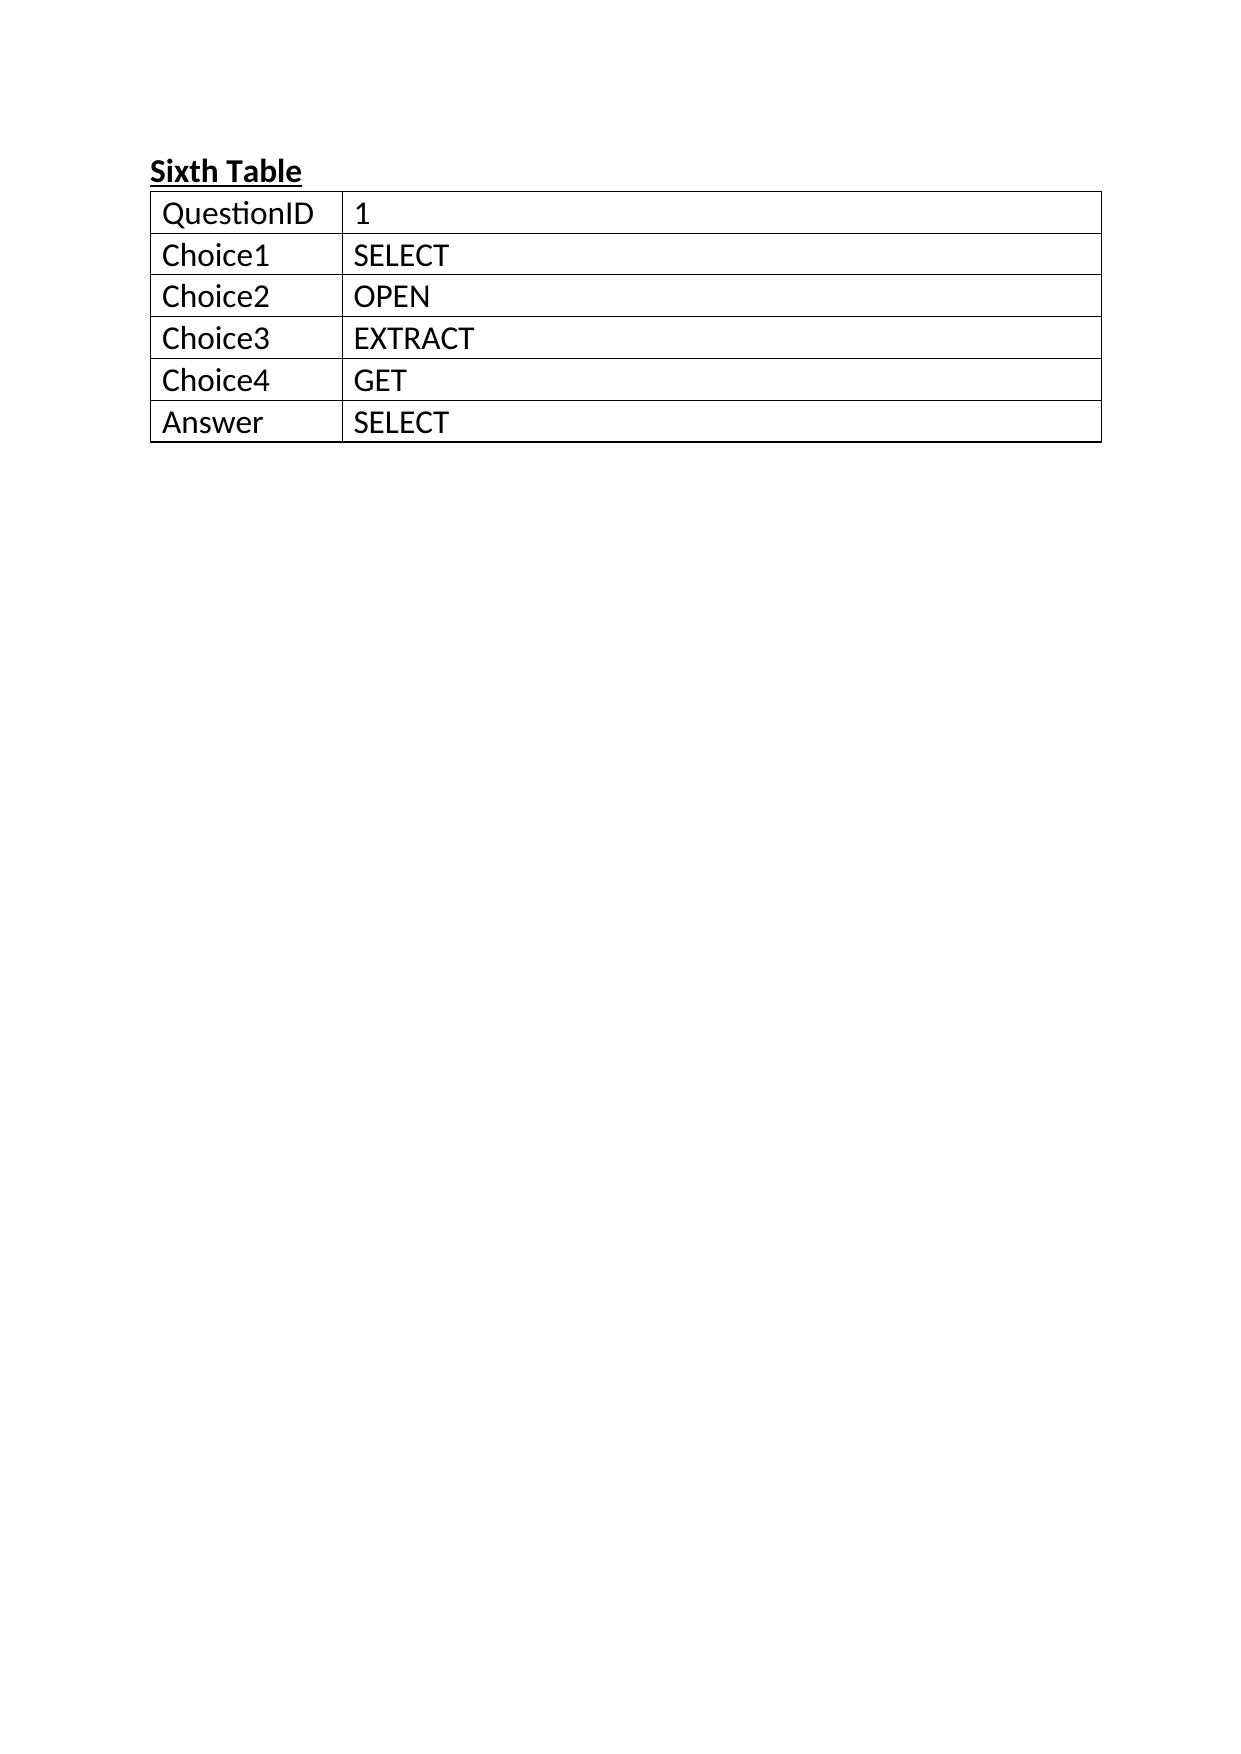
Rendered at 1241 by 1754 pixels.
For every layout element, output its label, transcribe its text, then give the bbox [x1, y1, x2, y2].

table_cell SELECT [343, 234, 1101, 274]
table_cell SELECT [343, 401, 1101, 441]
table_cell Answer [151, 401, 342, 441]
table_cell Choice1 [151, 234, 342, 274]
table_cell EXTRACT [343, 317, 1101, 358]
table_cell OPEN [343, 275, 1101, 316]
table_cell Choice4 [151, 359, 342, 399]
text Sixth Table [150, 150, 1090, 191]
table_header 1 [343, 192, 1101, 232]
table_cell Choice3 [151, 317, 342, 358]
table_cell Choice2 [151, 275, 342, 316]
table_header QuestionID [151, 192, 342, 232]
table_cell GET [343, 359, 1101, 399]
